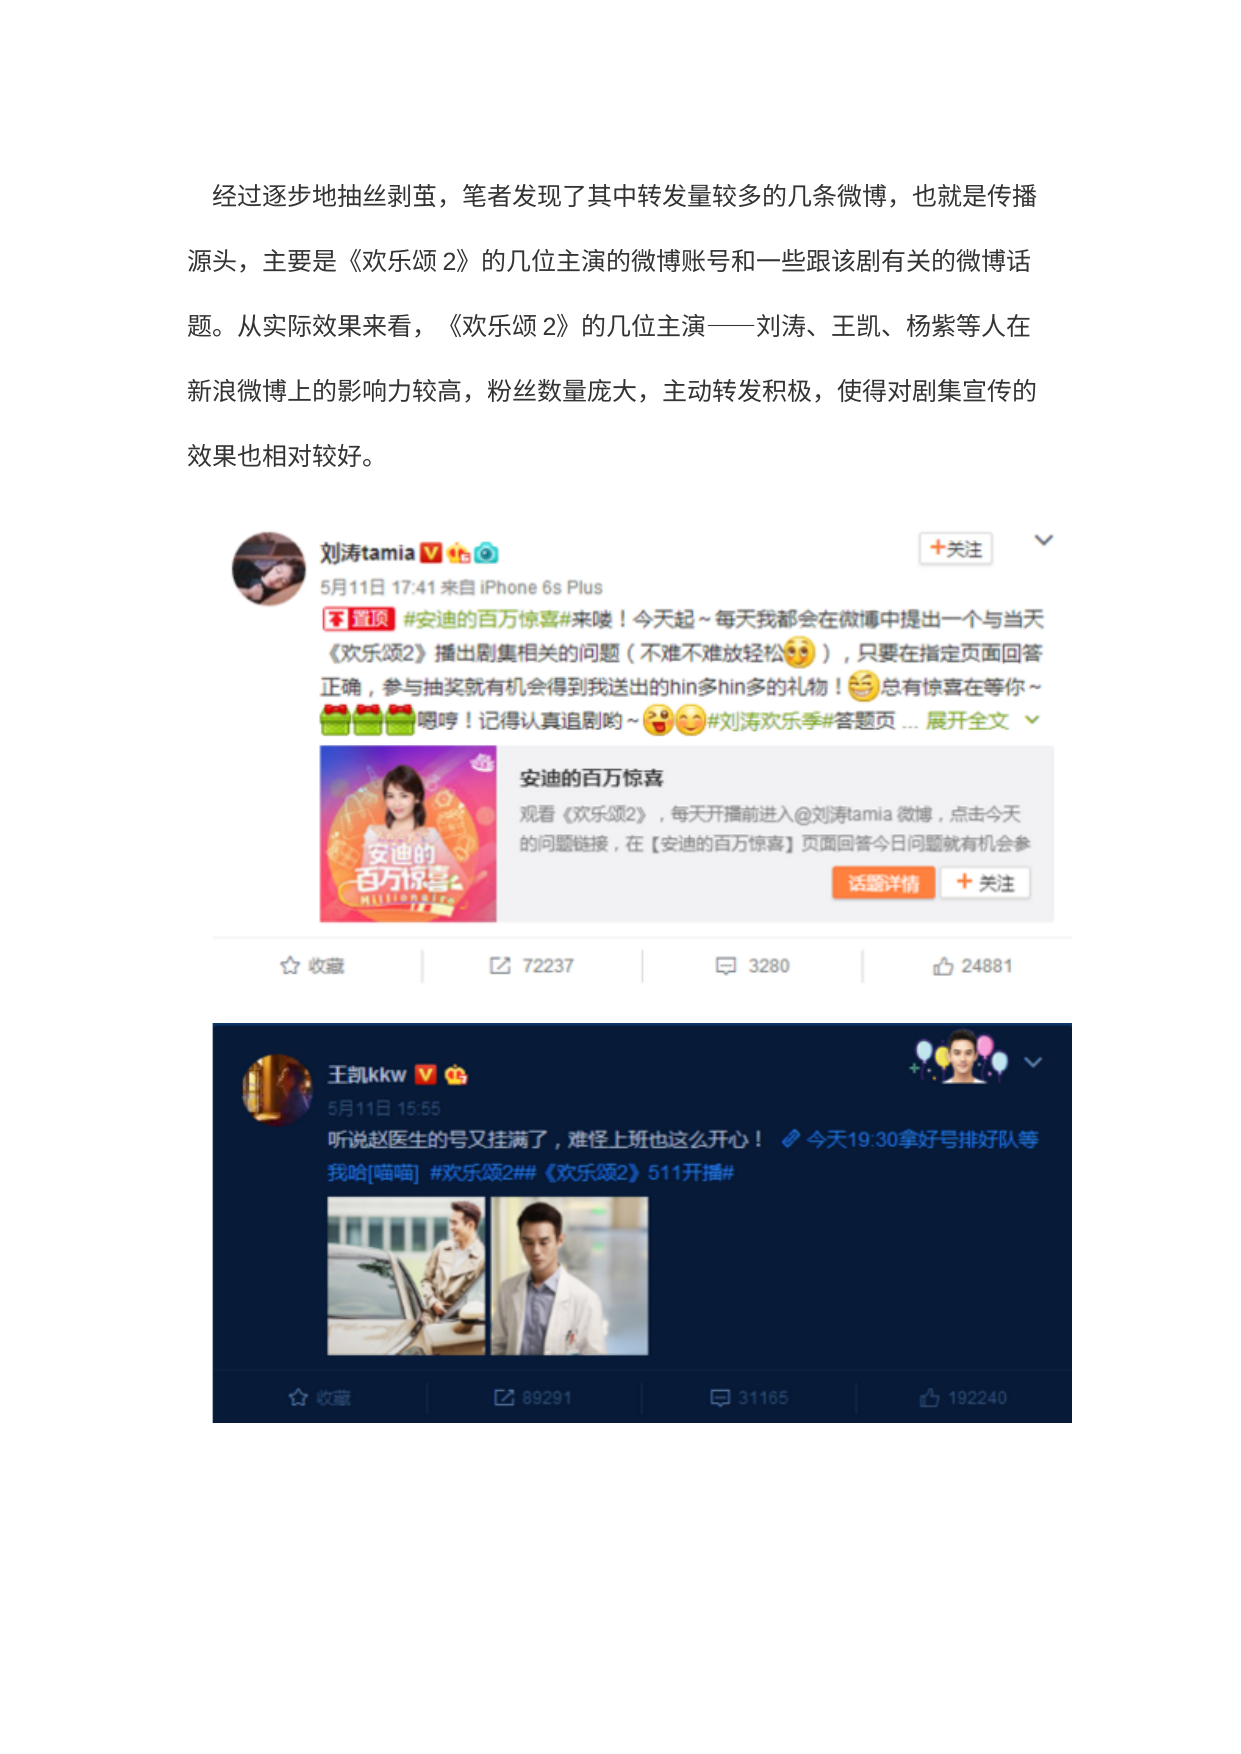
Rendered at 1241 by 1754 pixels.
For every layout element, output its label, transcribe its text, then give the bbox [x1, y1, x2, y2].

picture [212, 1023, 1072, 1423]
picture [212, 506, 1072, 993]
text 经过逐步地抽丝剥茧，笔者发现了其中转发量较多的几条微博，也就是传播源头，主要是《欢乐颂2》的几位主演的微博账号和一些跟该剧有关的微博话题。从实际效果来看，《欢乐颂2》的几位主演——刘涛、王凯、杨紫等人在新浪微博上的影响力较高，粉丝数量庞大，主动转发积极，使得对剧集宣传的效果也相对较好。 [187, 162, 1053, 487]
